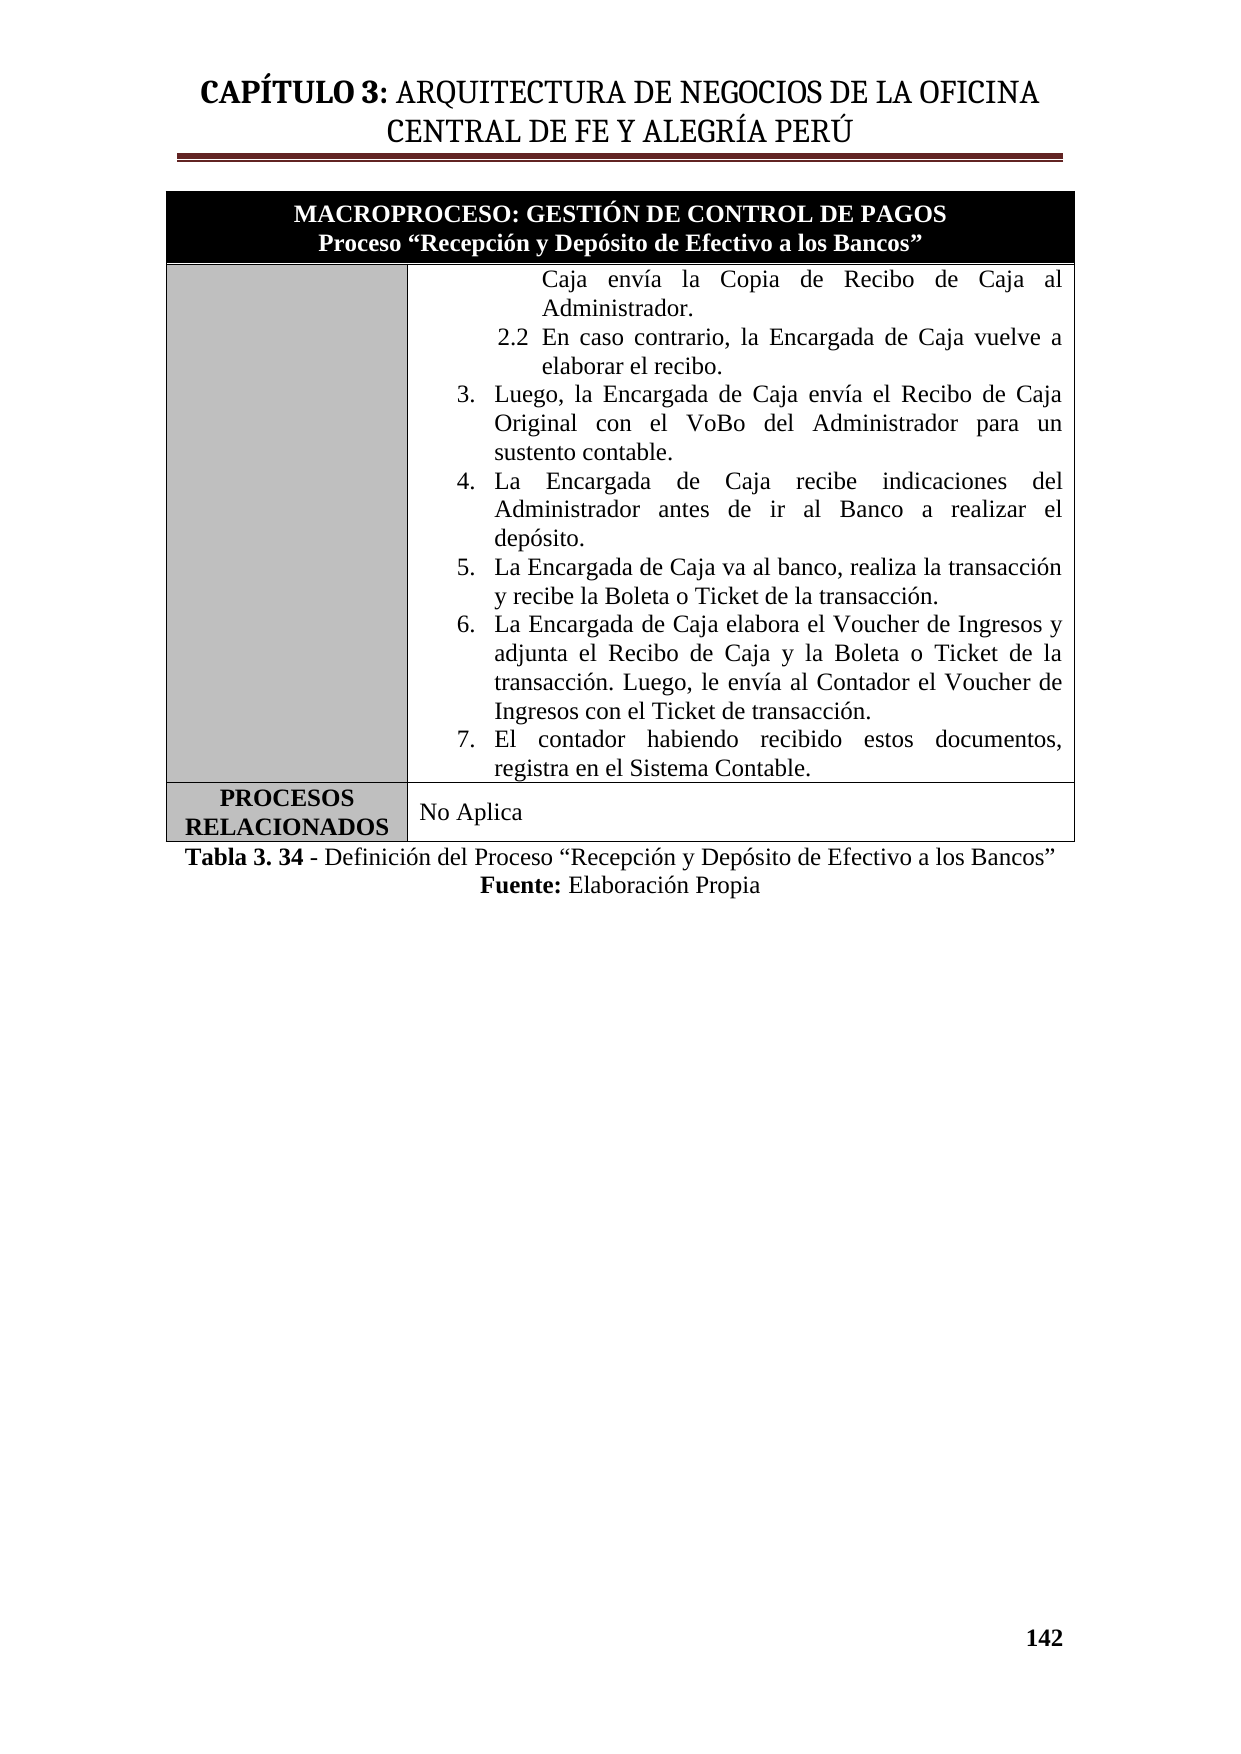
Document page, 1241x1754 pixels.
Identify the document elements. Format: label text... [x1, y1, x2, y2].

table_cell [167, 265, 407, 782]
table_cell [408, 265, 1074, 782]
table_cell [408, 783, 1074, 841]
text Fuente: Elaboración Propia [177, 870, 1063, 899]
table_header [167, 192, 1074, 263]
text Tabla 3. 34 - Definición del Proceso “Recepción y Depósito de Efectivo a los Bancos” [177, 842, 1063, 870]
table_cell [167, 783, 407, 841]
